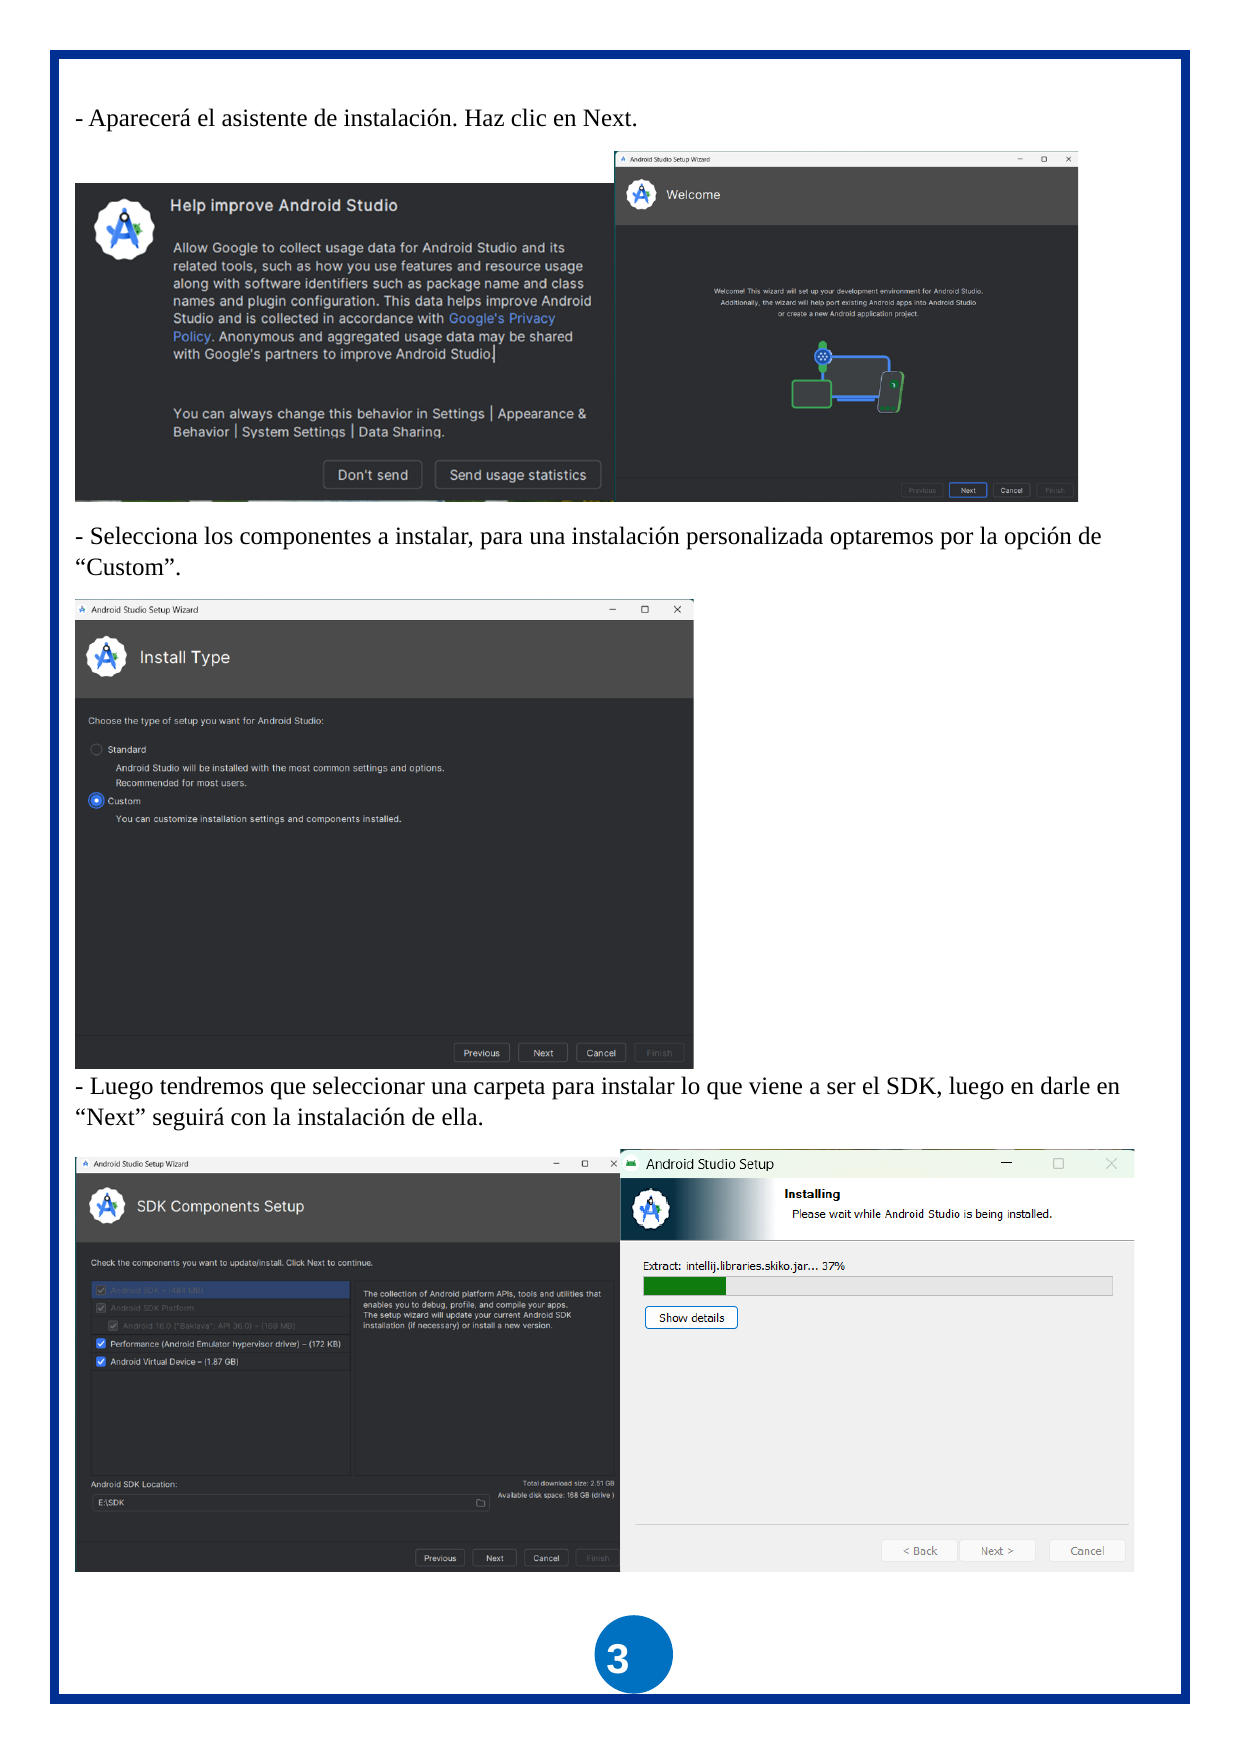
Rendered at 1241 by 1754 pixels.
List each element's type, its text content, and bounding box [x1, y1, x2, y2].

picture [75, 1149, 1135, 1572]
text - Selecciona los componentes a instalar, para una instalación personalizada optaremos por la opción de “Custom”. [75, 521, 1165, 581]
picture [75, 599, 694, 1069]
text - Aparecerá el asistente de instalación. Haz clic en Next. [75, 103, 1165, 132]
picture [75, 151, 1079, 502]
